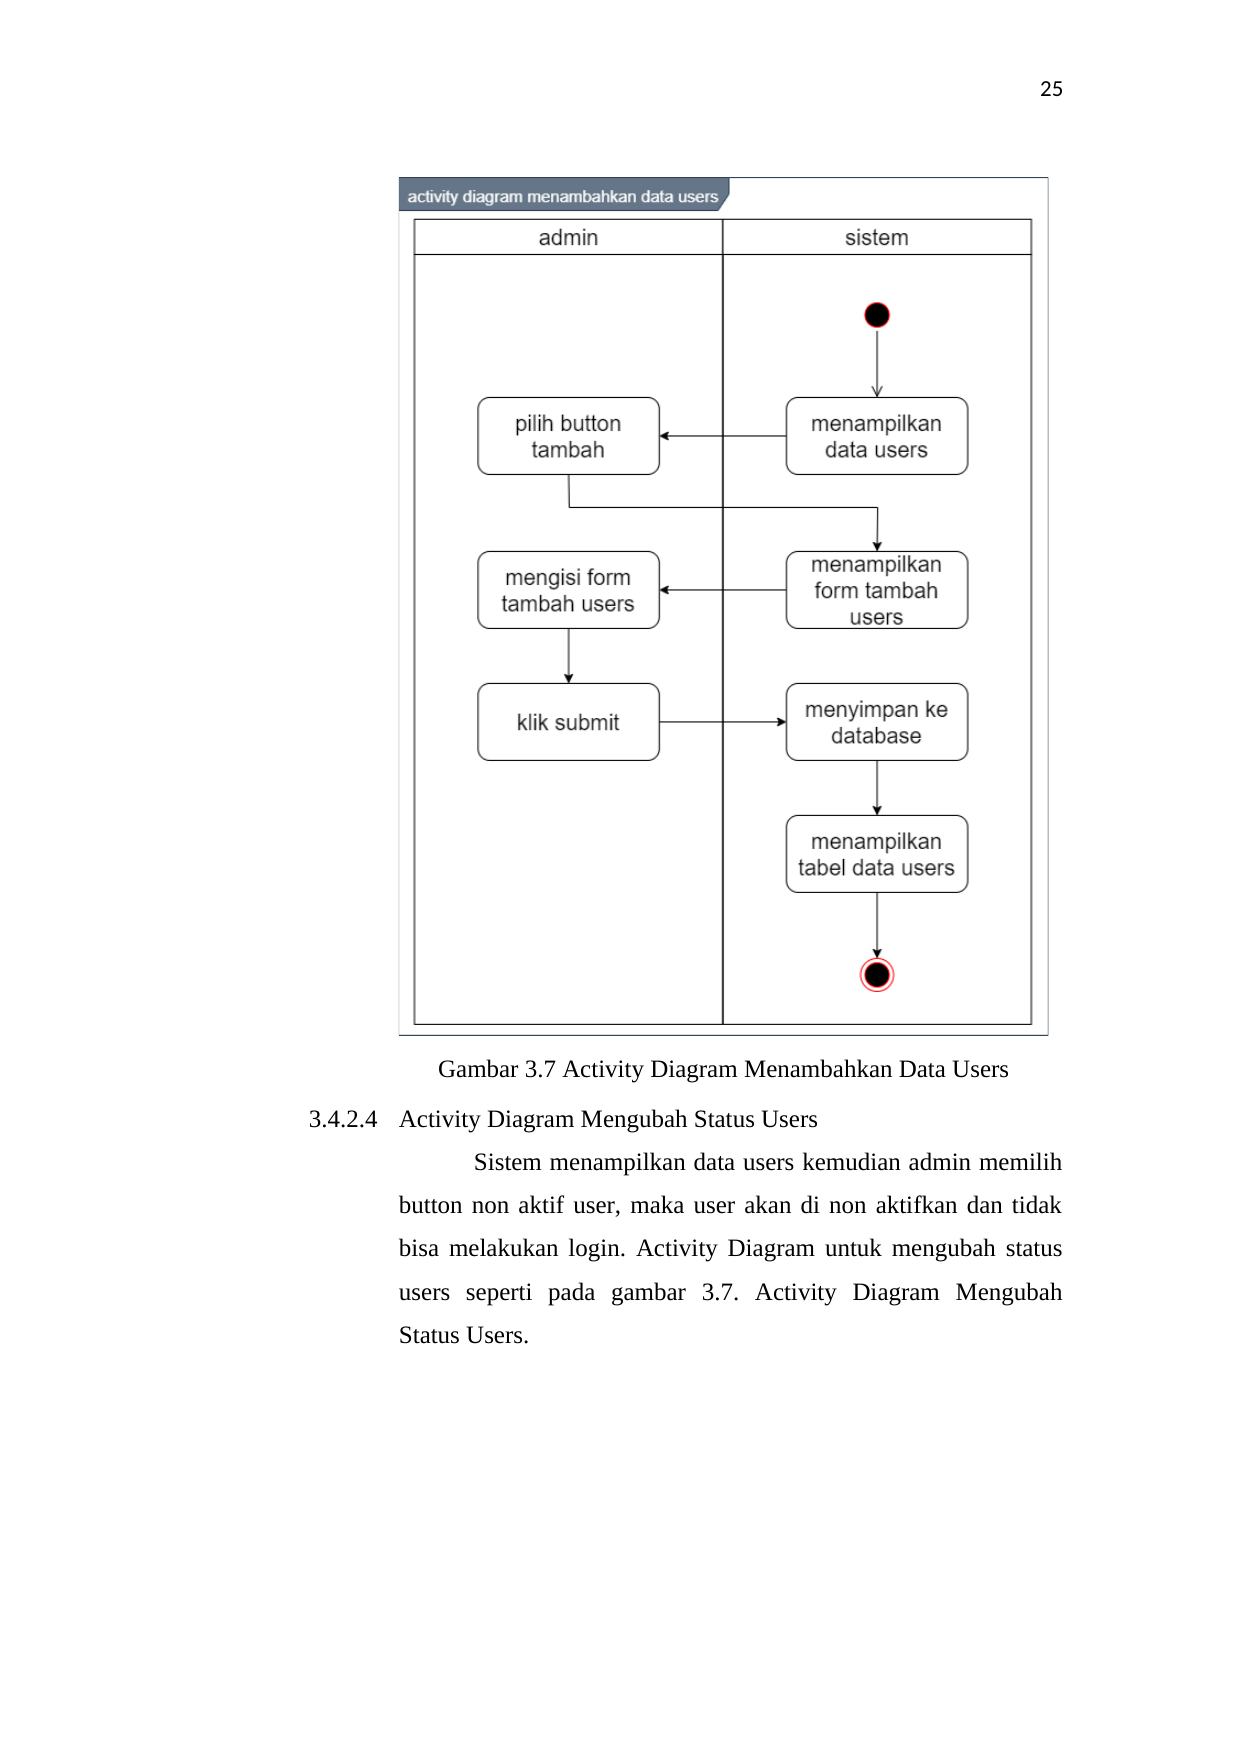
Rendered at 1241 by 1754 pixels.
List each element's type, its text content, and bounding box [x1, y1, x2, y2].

subtitle Activity Diagram Mengubah Status Users [309, 1104, 1063, 1133]
picture [398, 177, 1049, 1036]
text Sistem menampilkan data users kemudian admin memilih button non aktif user, maka user akan di non aktifkan dan tidak bisa melakukan login. Activity Diagram untuk mengubah status users seperti pada gambar 3.7. Activity Diagram Mengubah Status Users. [399, 1147, 1063, 1348]
